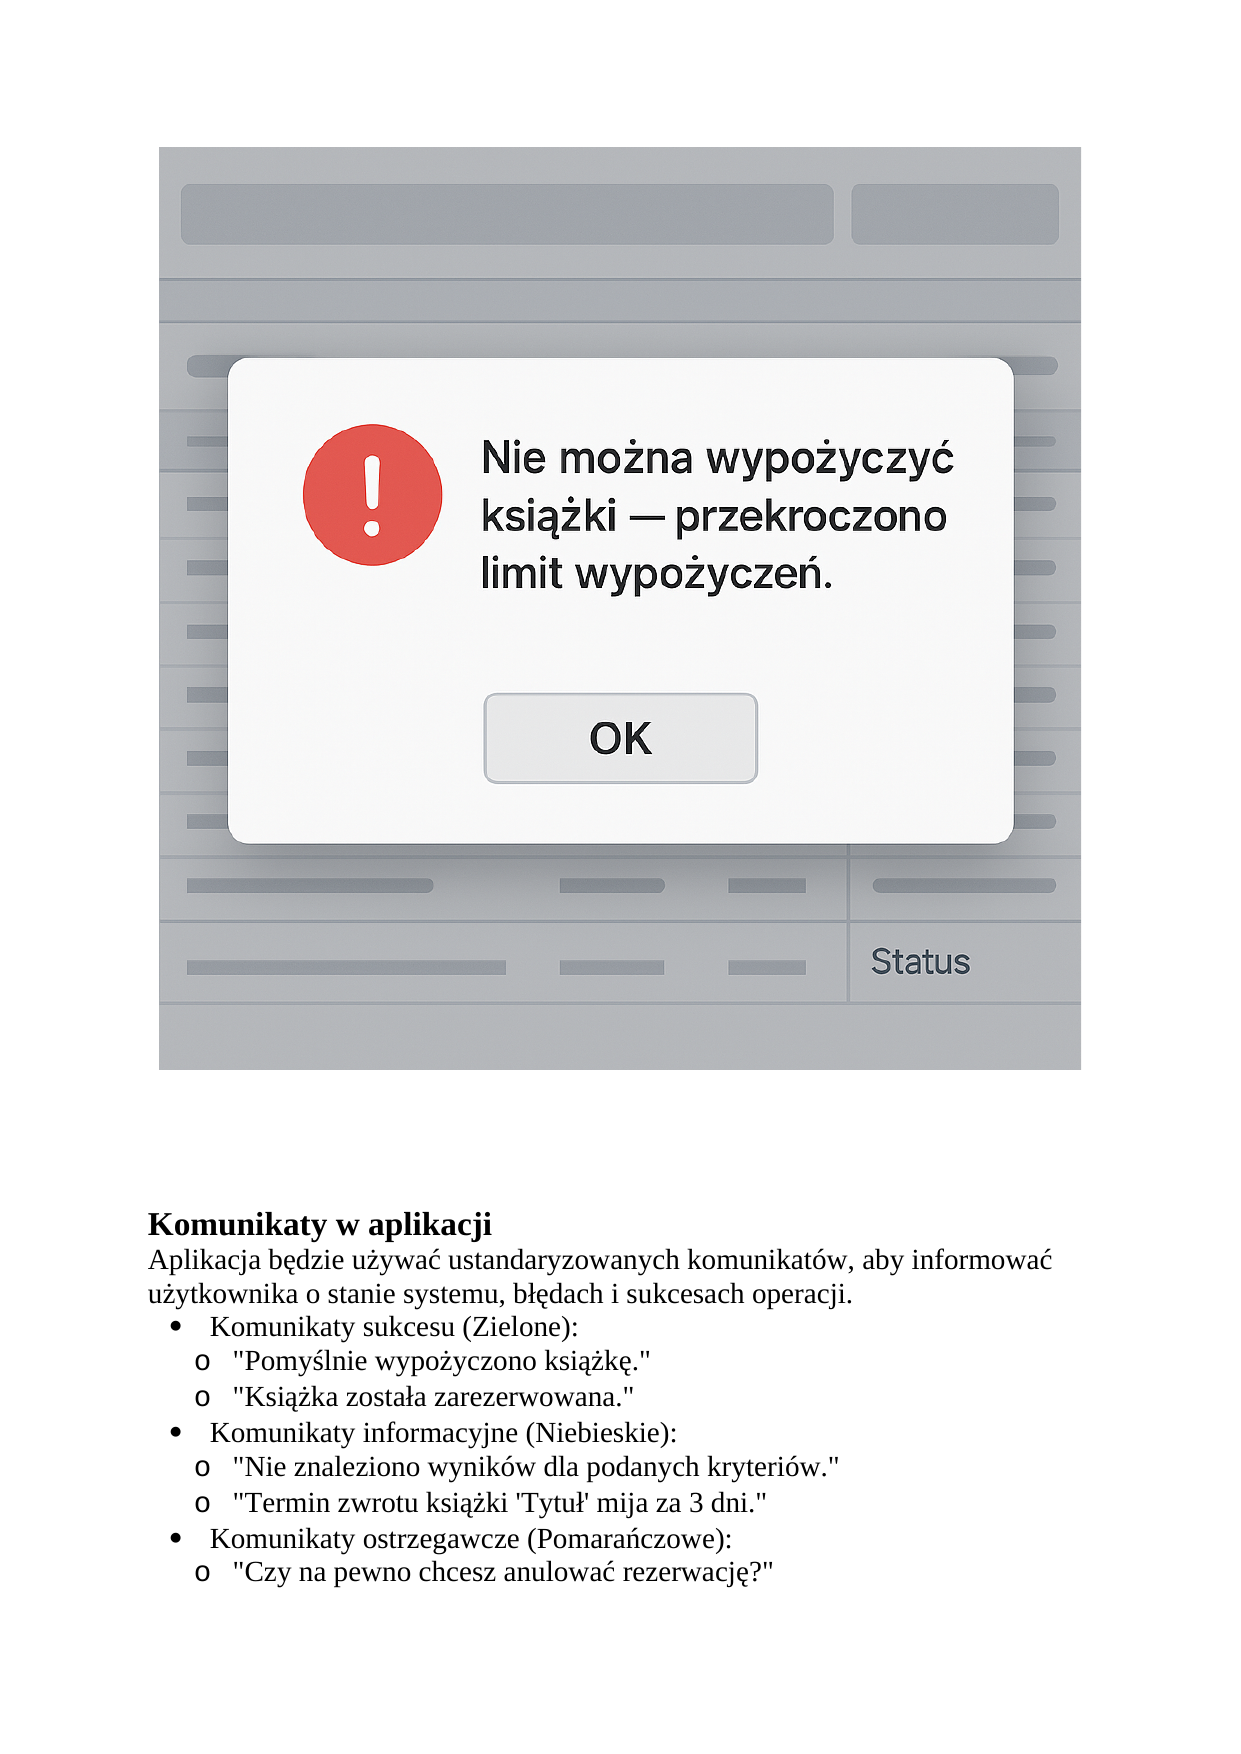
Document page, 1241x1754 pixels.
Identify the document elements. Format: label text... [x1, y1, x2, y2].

list "Nie znaleziono wyników dla podanych kryteriów." [193, 1449, 1093, 1485]
picture [159, 147, 1082, 1070]
text Komunikaty w aplikacji [148, 1204, 1093, 1242]
text Aplikacja będzie używać ustandaryzowanych komunikatów, aby informować użytkownika o stanie systemu, błędach i sukcesach operacji. [148, 1242, 1093, 1309]
list "Pomyślnie wypożyczono książkę." [193, 1343, 1093, 1379]
list "Termin zwrotu książki 'Tytuł' mija za 3 dni." [193, 1485, 1093, 1521]
list Komunikaty sukcesu (Zielone): [171, 1309, 1093, 1343]
list Komunikaty informacyjne (Niebieskie): [171, 1415, 1093, 1449]
list "Czy na pewno chcesz anulować rezerwację?" [193, 1554, 1093, 1591]
list Komunikaty ostrzegawcze (Pomarańczowe): [171, 1521, 1093, 1554]
list "Książka została zarezerwowana." [193, 1379, 1093, 1415]
